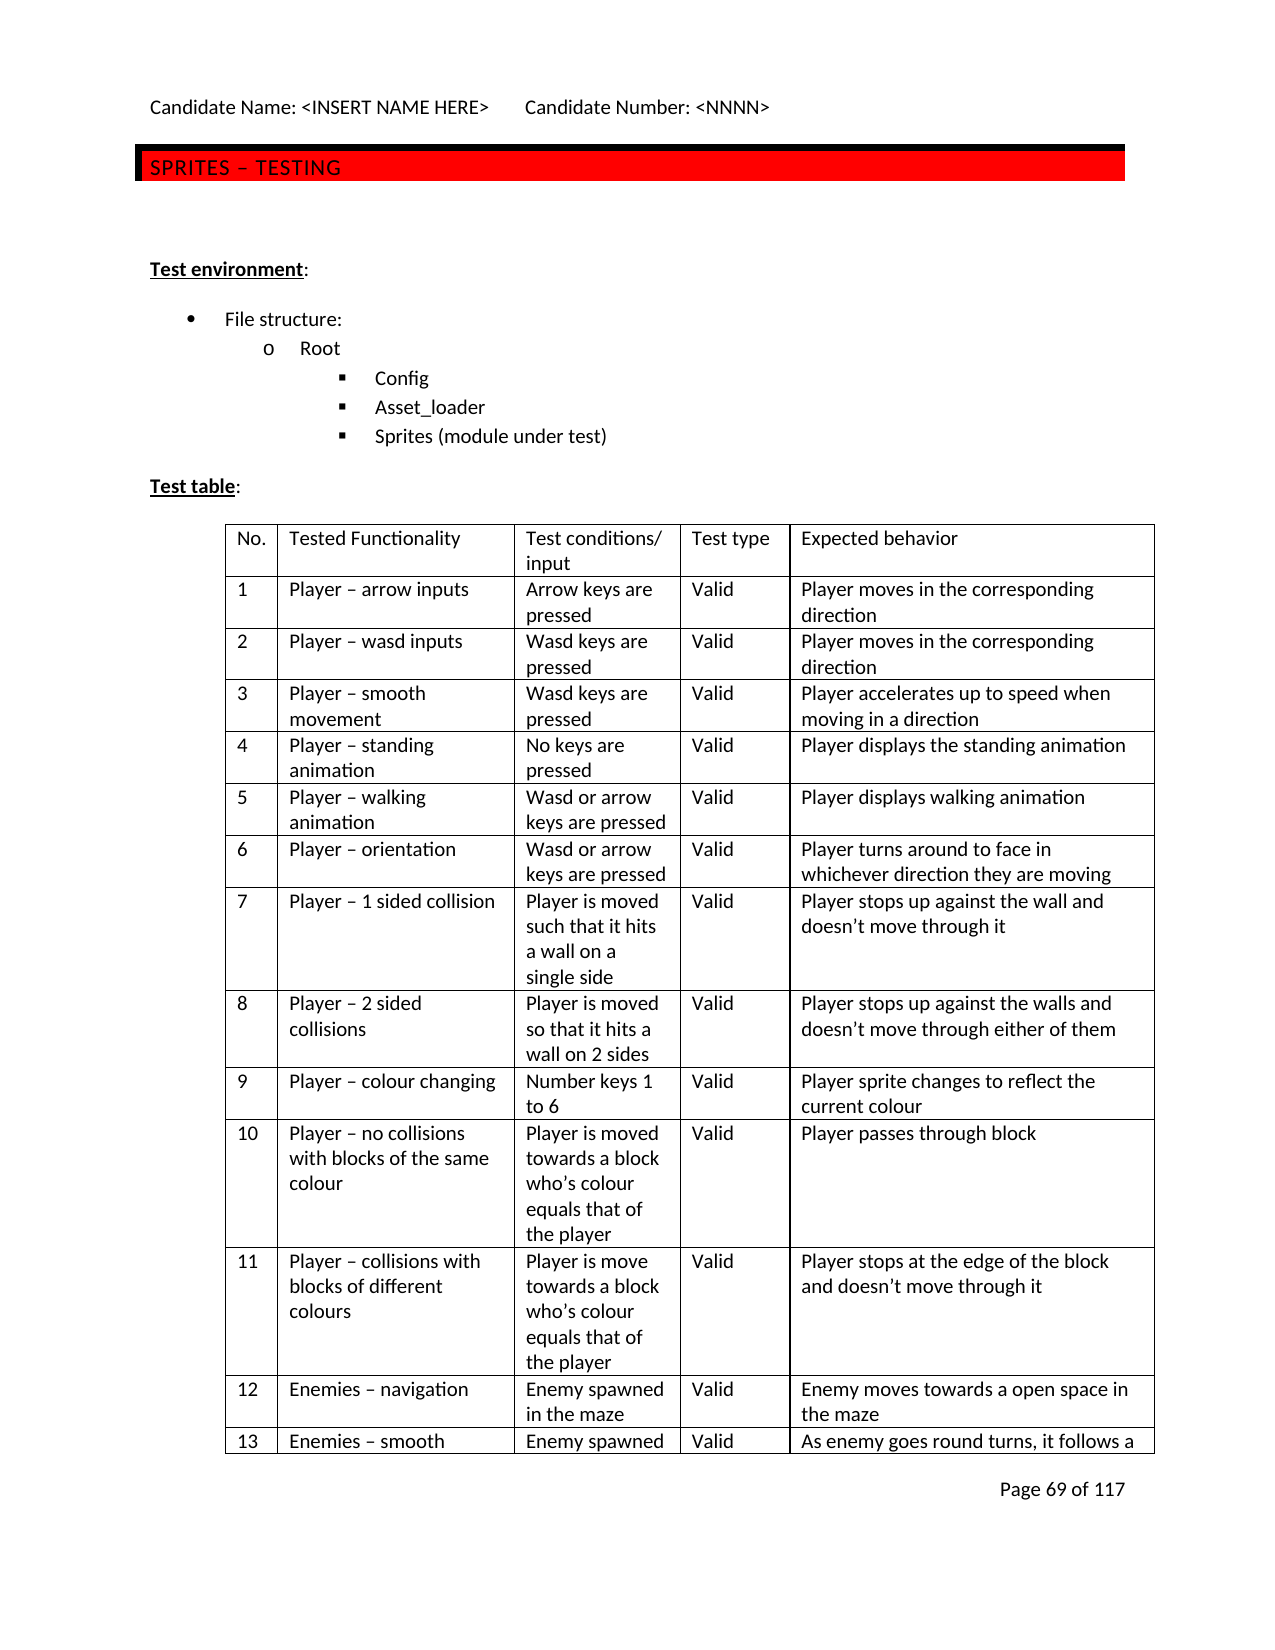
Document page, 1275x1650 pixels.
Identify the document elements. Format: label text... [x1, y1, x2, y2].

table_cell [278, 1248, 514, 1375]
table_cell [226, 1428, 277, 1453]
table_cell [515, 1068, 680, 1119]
list Asset_loader [337, 394, 1125, 420]
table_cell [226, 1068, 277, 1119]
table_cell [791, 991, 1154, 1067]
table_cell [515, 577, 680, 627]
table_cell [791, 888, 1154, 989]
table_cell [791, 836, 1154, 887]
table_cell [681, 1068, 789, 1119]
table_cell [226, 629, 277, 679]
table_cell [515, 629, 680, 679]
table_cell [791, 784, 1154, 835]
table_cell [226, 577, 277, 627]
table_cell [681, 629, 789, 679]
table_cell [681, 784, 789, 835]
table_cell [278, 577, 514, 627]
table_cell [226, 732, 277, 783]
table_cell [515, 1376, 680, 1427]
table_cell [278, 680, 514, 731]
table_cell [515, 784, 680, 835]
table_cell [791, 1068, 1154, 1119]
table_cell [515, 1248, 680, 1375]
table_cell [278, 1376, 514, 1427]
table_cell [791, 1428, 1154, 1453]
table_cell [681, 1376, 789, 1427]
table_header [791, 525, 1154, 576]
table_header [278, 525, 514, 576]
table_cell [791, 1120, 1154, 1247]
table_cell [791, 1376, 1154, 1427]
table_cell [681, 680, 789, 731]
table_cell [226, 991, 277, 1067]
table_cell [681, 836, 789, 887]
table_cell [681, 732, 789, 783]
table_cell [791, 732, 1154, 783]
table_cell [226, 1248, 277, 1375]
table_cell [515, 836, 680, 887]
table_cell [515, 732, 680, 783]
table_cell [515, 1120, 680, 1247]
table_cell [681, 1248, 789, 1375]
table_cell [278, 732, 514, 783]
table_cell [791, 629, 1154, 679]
list Root [262, 335, 1125, 361]
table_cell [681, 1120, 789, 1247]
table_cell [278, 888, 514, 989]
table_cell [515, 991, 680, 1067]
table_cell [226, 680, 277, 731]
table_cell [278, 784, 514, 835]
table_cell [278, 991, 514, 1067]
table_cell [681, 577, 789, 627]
text Test table: [150, 474, 1125, 499]
list Config [337, 365, 1125, 391]
list File structure: [187, 306, 1125, 331]
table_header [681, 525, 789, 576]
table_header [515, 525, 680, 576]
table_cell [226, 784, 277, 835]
list Sprites (module under test) [337, 424, 1125, 449]
text Sprites – Testing [142, 151, 1125, 181]
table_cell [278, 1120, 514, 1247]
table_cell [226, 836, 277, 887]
text Test environment: [150, 256, 1125, 281]
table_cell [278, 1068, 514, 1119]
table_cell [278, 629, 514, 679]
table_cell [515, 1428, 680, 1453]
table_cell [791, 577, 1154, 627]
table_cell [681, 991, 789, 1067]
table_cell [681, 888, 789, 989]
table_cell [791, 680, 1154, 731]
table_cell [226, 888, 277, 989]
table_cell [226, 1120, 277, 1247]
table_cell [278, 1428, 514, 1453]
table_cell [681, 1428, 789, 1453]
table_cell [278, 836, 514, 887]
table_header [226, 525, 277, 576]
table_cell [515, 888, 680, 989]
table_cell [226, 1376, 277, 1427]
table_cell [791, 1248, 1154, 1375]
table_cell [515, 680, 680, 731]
